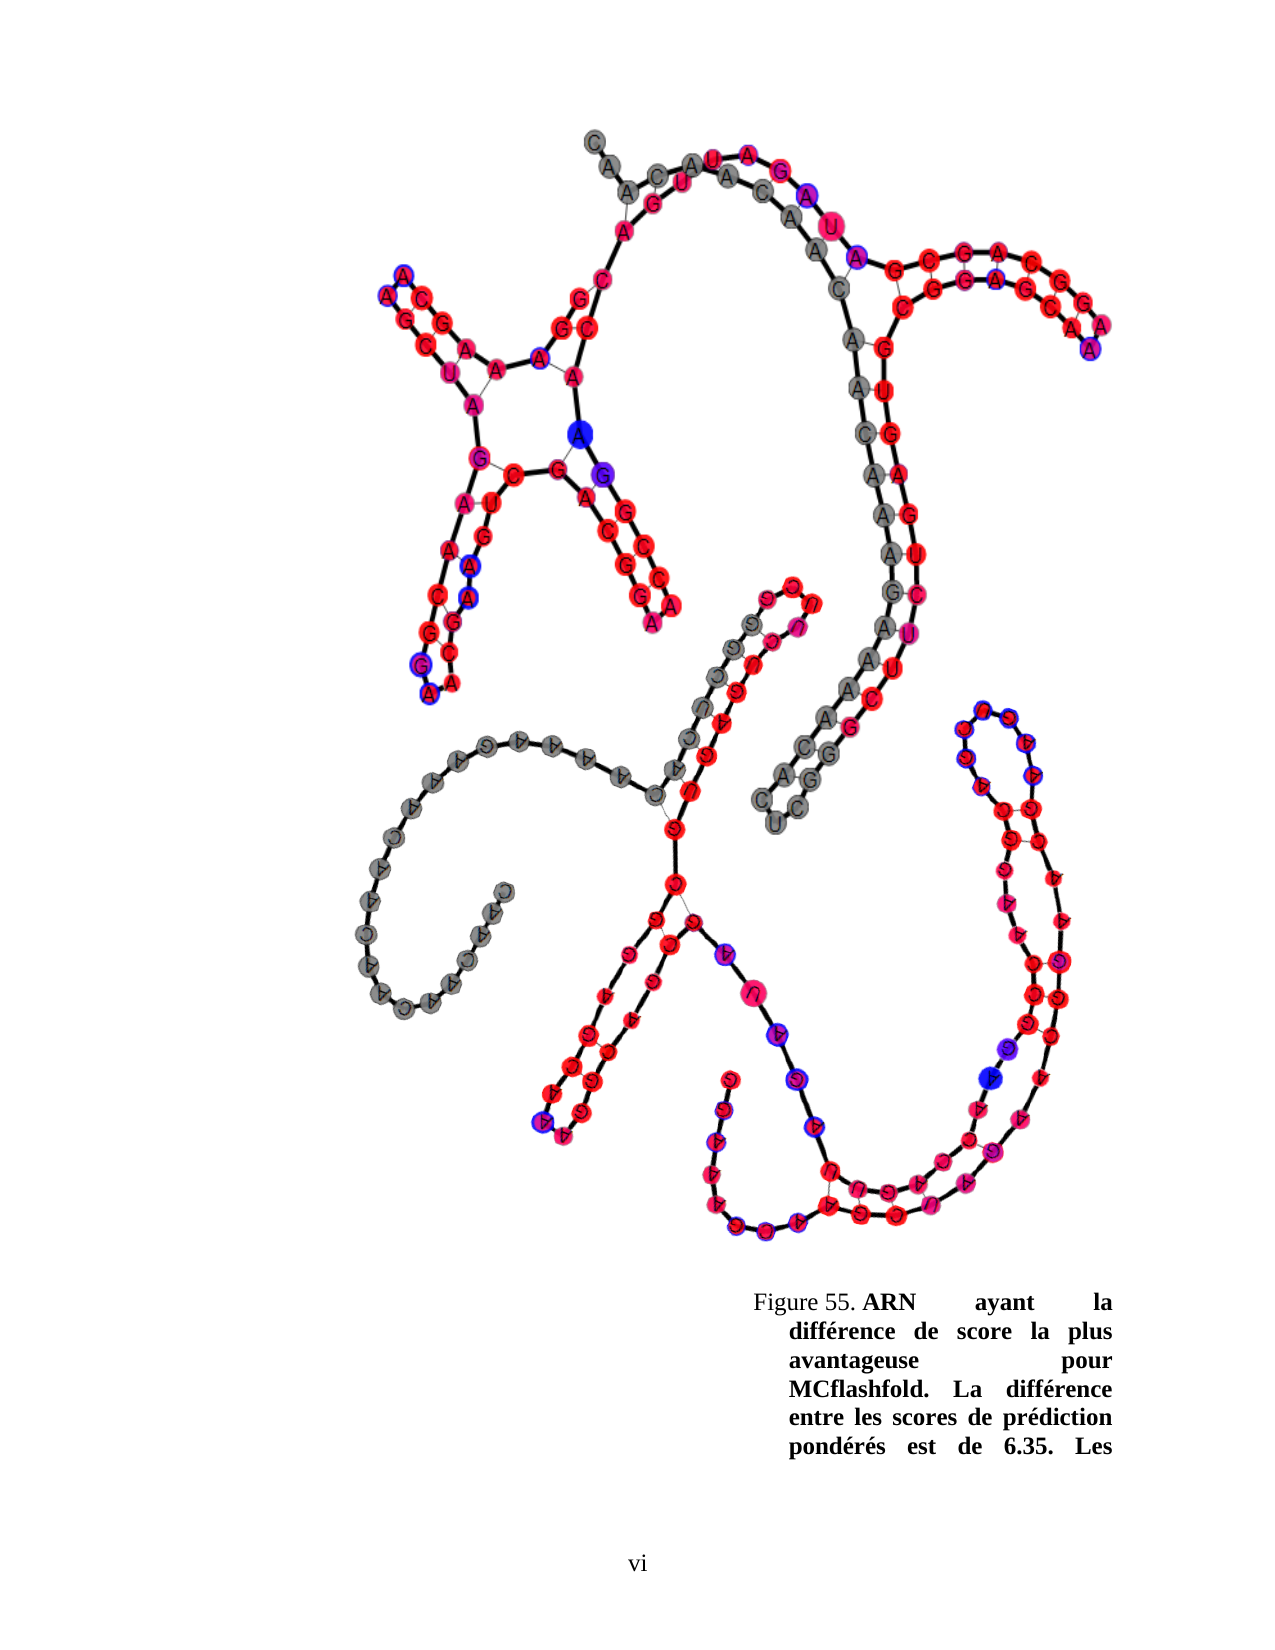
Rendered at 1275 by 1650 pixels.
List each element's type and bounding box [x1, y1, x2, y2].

text [753, 1287, 1113, 1460]
picture [258, 44, 1207, 1361]
